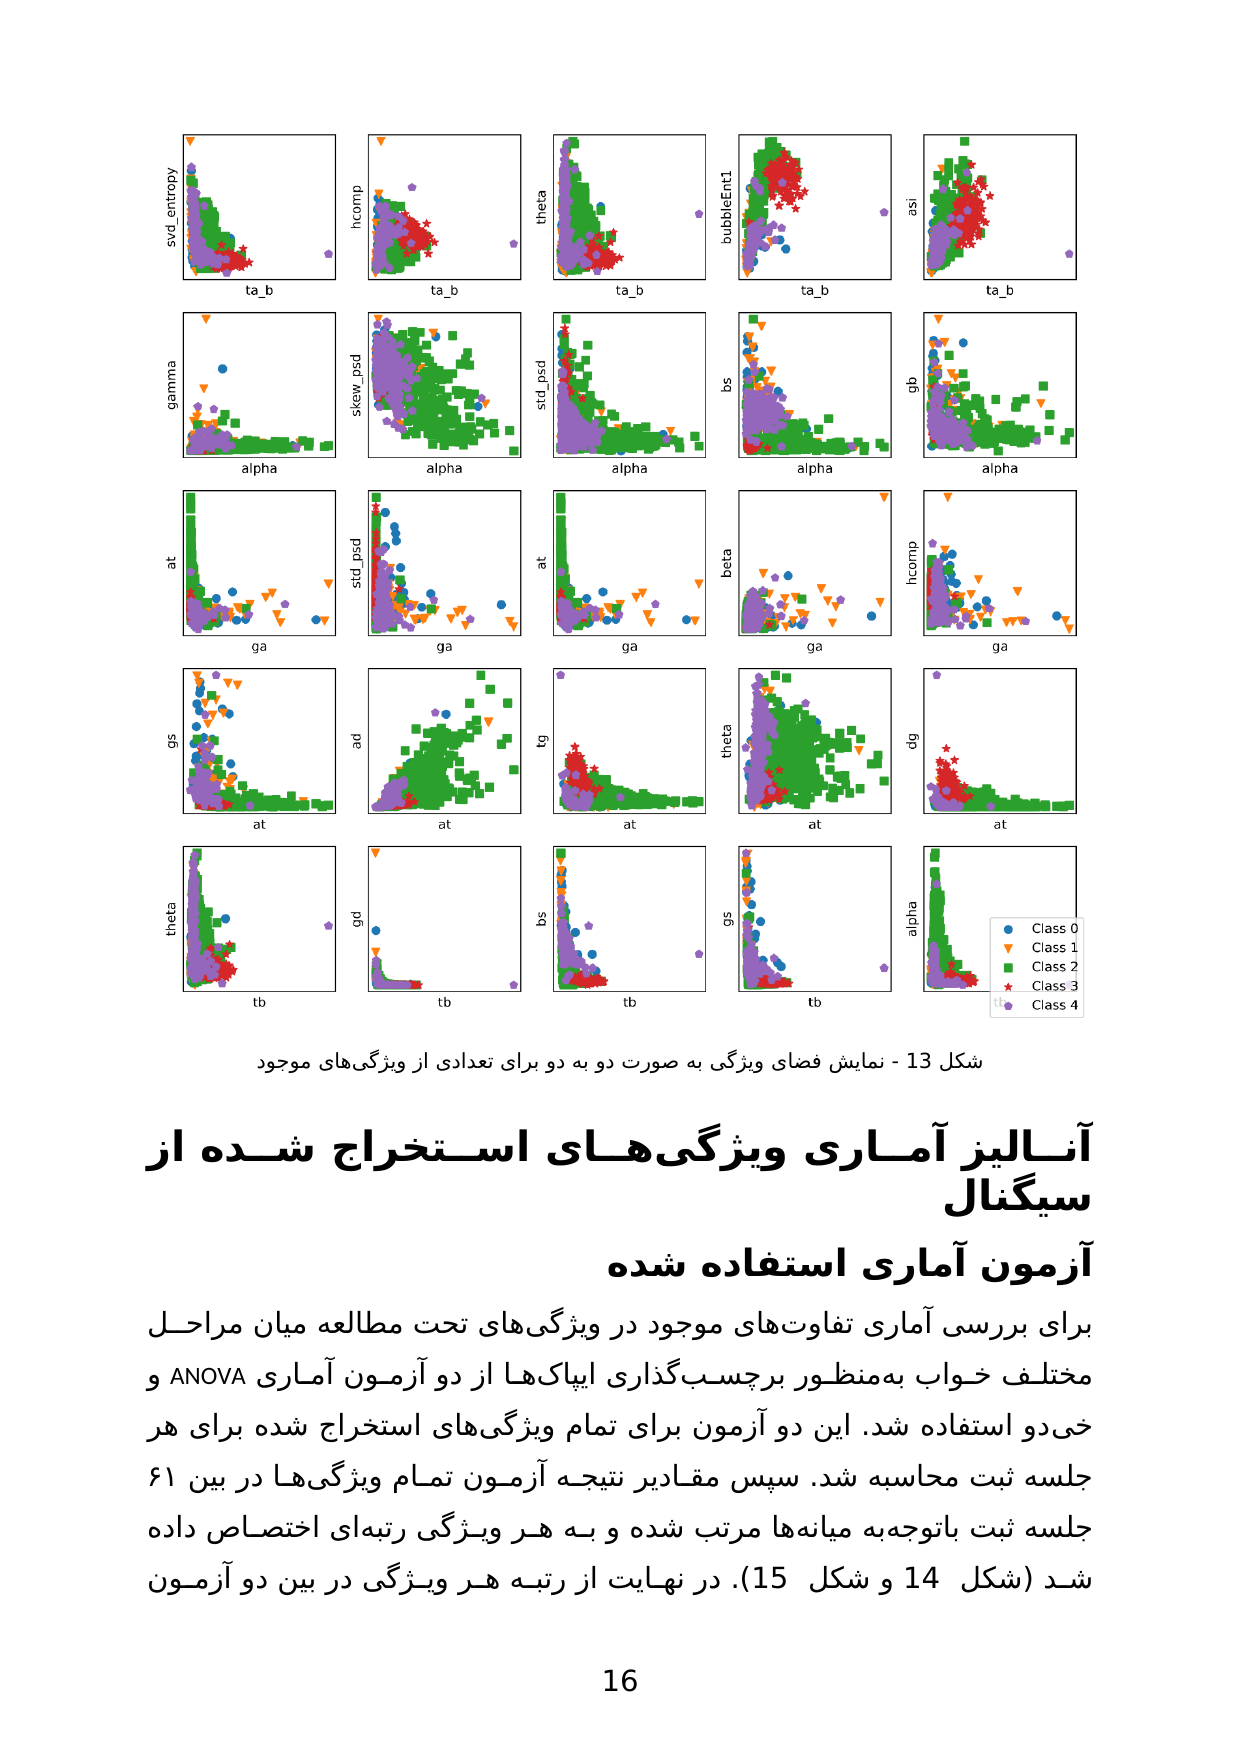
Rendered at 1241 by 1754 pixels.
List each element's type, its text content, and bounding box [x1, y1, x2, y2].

subtitle آنالیز آماری ویژگی‌های استخراج شده از سیگنال [147, 1123, 1093, 1220]
subtitle آزمون آماری استفاده شده [147, 1241, 1093, 1285]
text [147, 1307, 1093, 1595]
picture [150, 120, 1090, 1024]
text شکل 13 - نمایش فضای ‌ویژگی به صورت دو به دو برای تعدادی از ویژگی‌های موجود [147, 1049, 1093, 1073]
